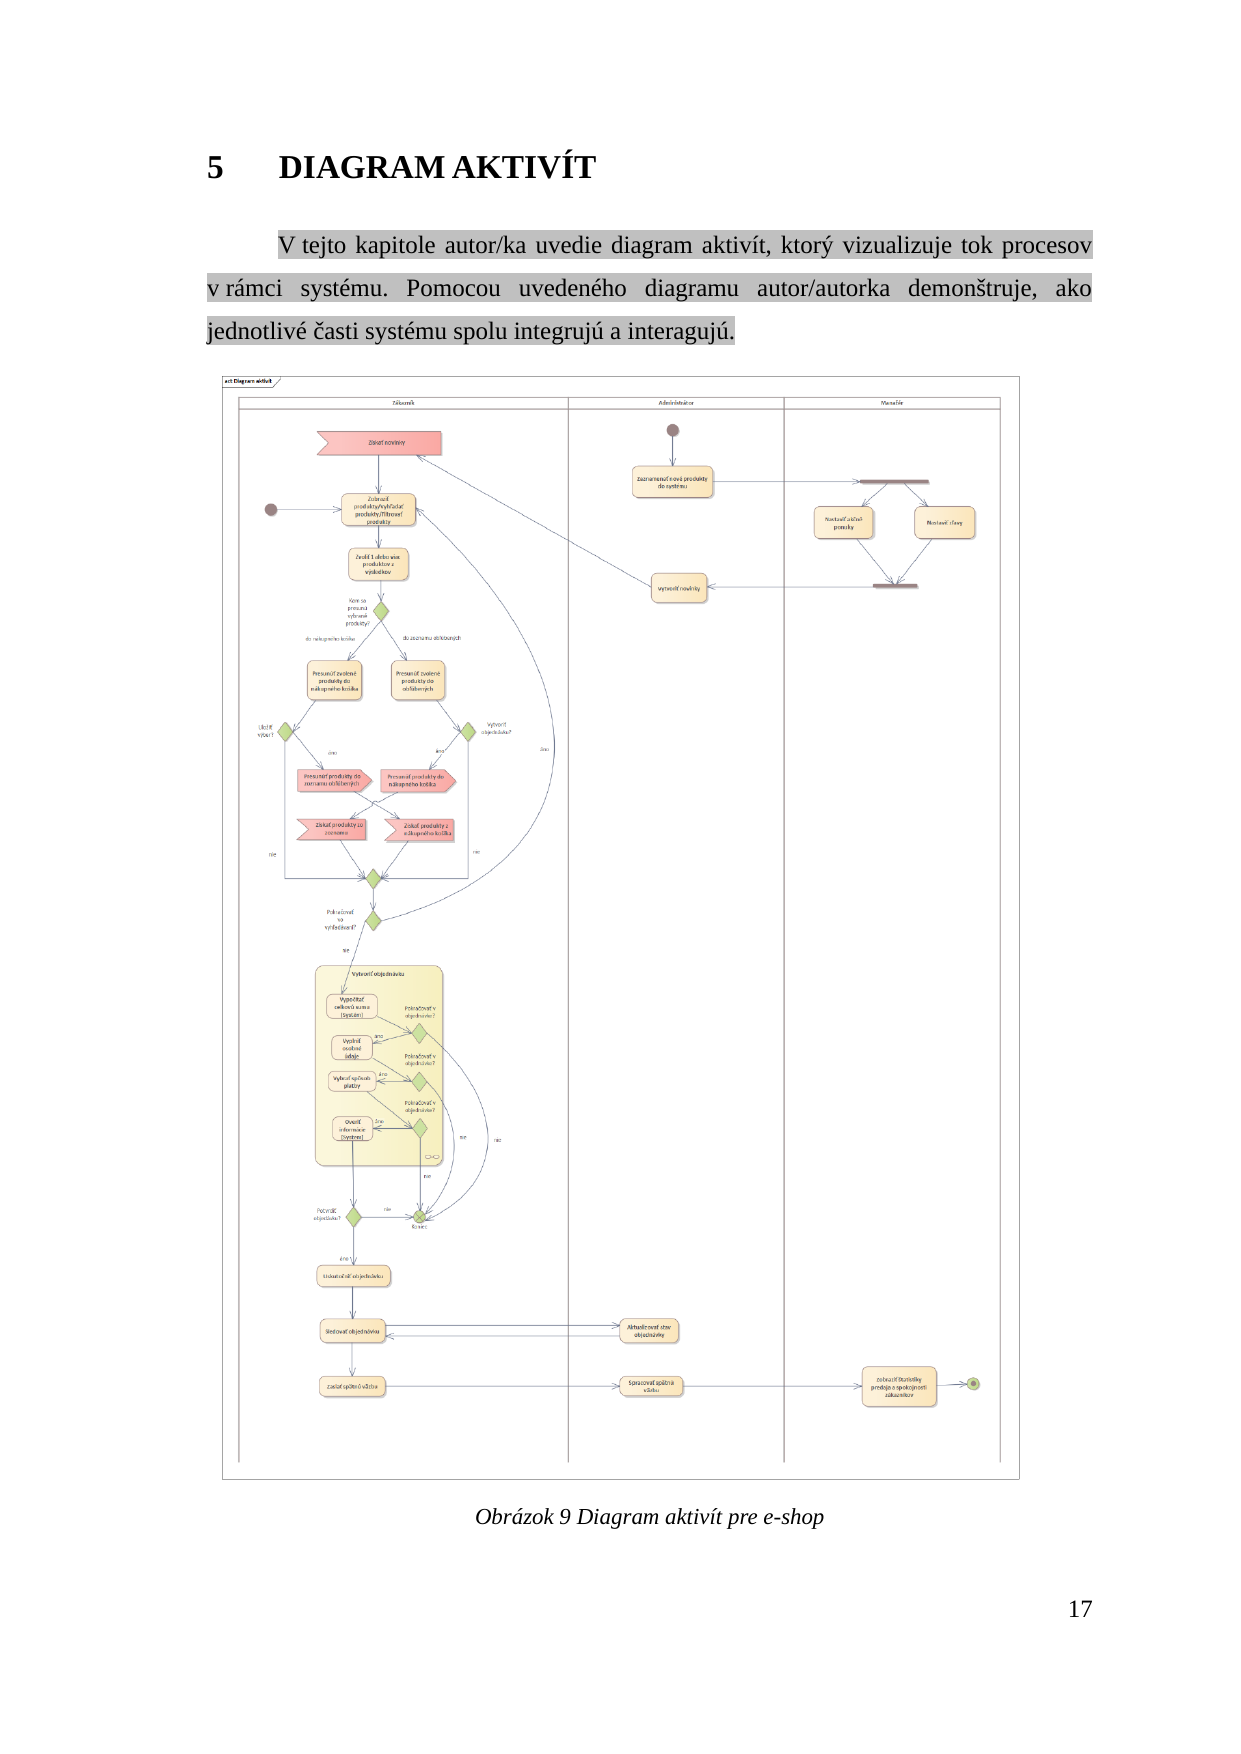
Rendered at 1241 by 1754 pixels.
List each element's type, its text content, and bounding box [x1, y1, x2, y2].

subtitle Diagram aktivít [207, 148, 1092, 186]
picture [218, 372, 1022, 1482]
text V tejto kapitole autor/ka uvedie diagram aktivít, ktorý vizualizuje tok procesov v rámci systému. Pomocou uvedeného diagramu autor/autorka demonštruje, ako jednotlivé časti systému spolu integrujú a interagujú. [207, 230, 1092, 273]
text V tejto kapitole autor/ka uvedie diagram aktivít, ktorý vizualizuje tok procesov v rámci systému. Pomocou uvedeného diagramu autor/autorka demonštruje, ako jednotlivé časti systému spolu integrujú a interagujú. [207, 302, 1092, 345]
